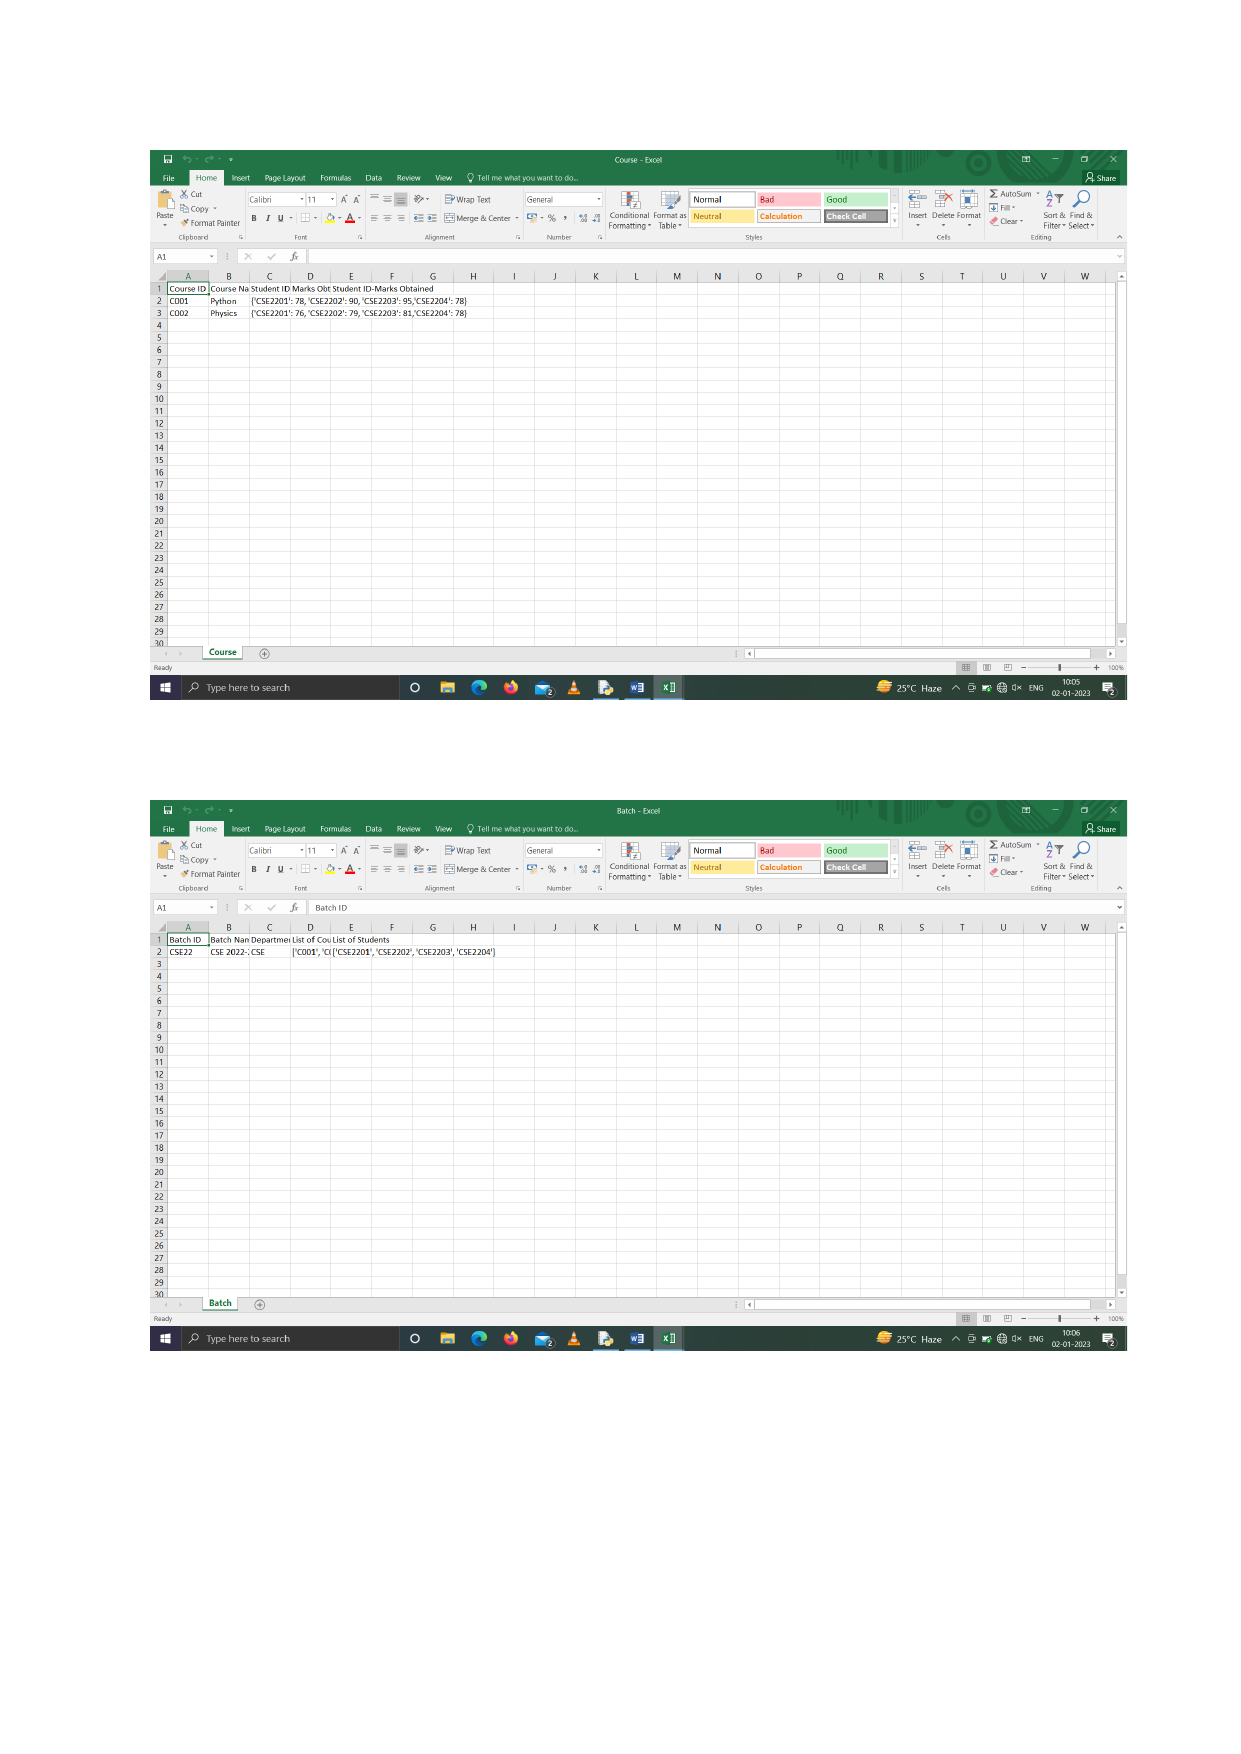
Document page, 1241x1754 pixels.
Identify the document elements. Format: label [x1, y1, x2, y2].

picture [150, 800, 1128, 1351]
picture [150, 150, 1128, 700]
